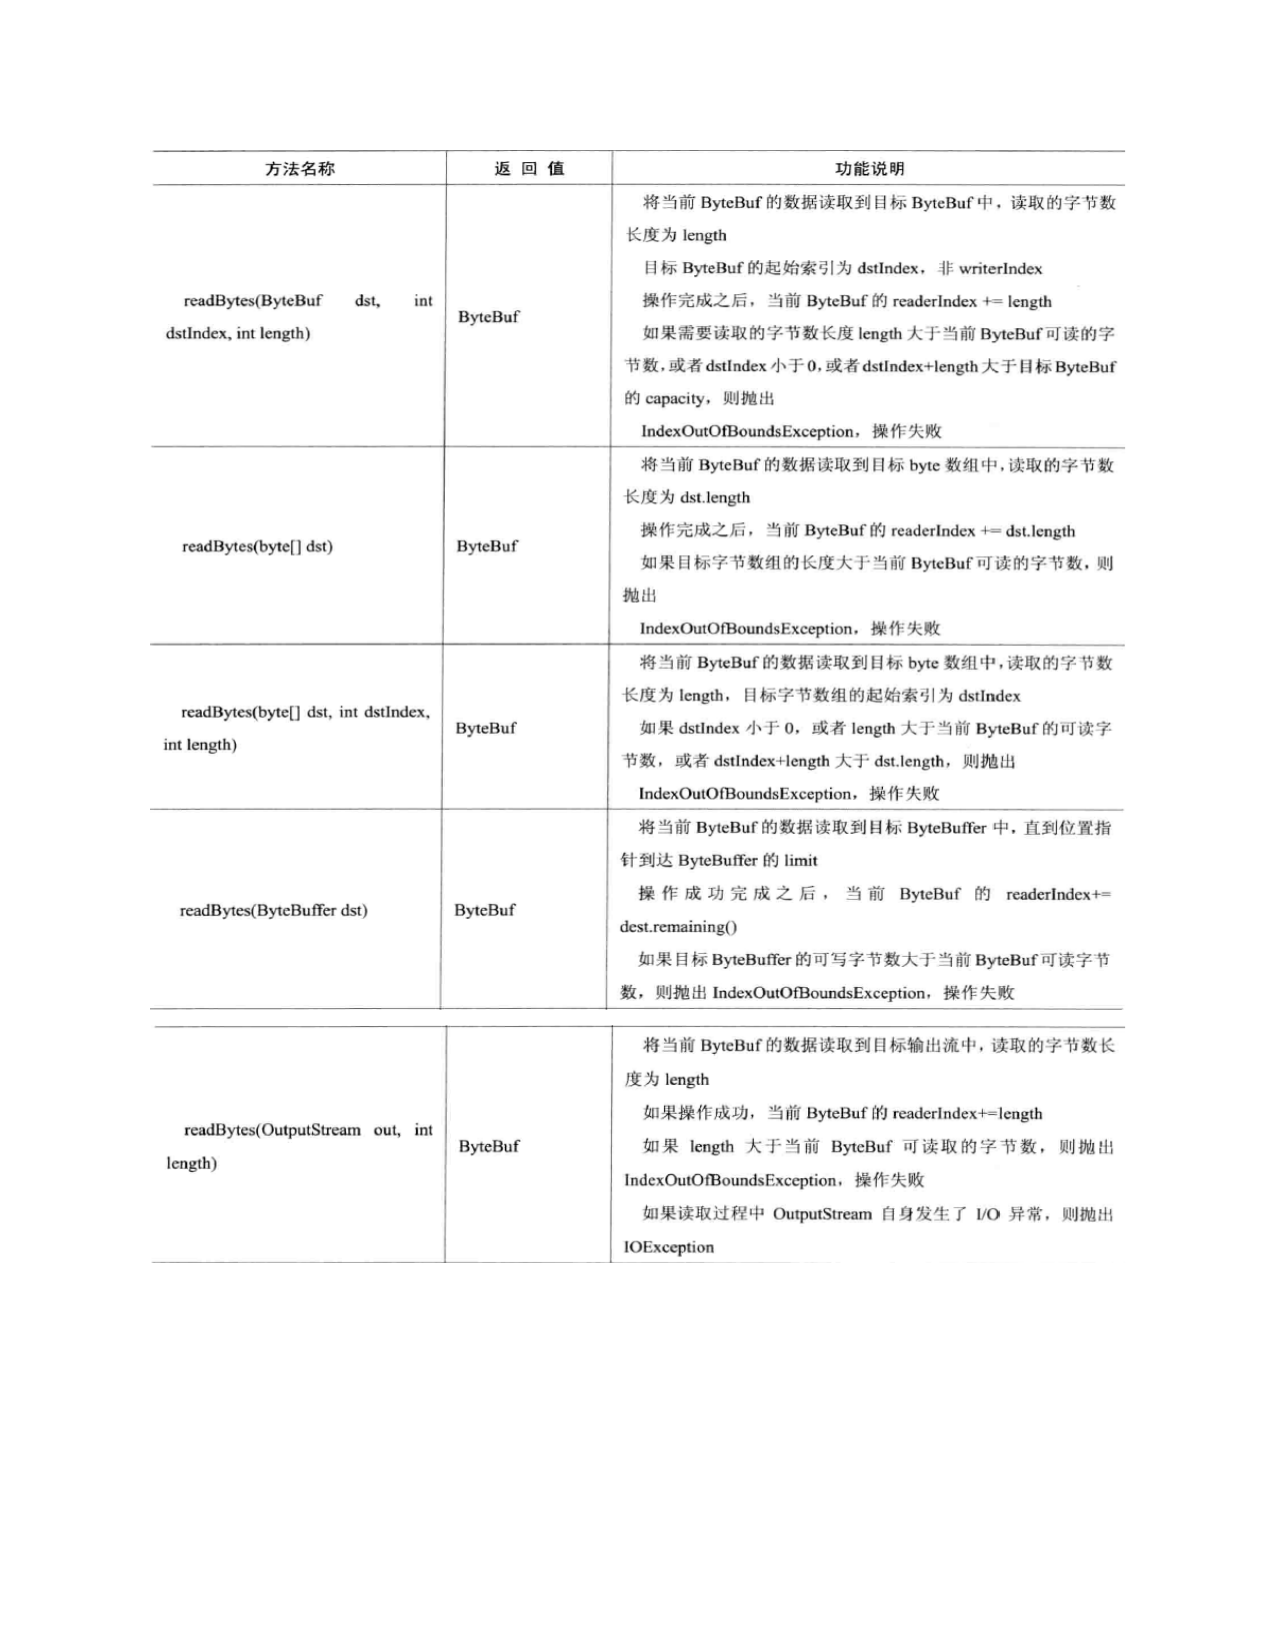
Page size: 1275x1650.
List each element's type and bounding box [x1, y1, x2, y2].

picture [150, 150, 1125, 1010]
picture [150, 1025, 1125, 1263]
